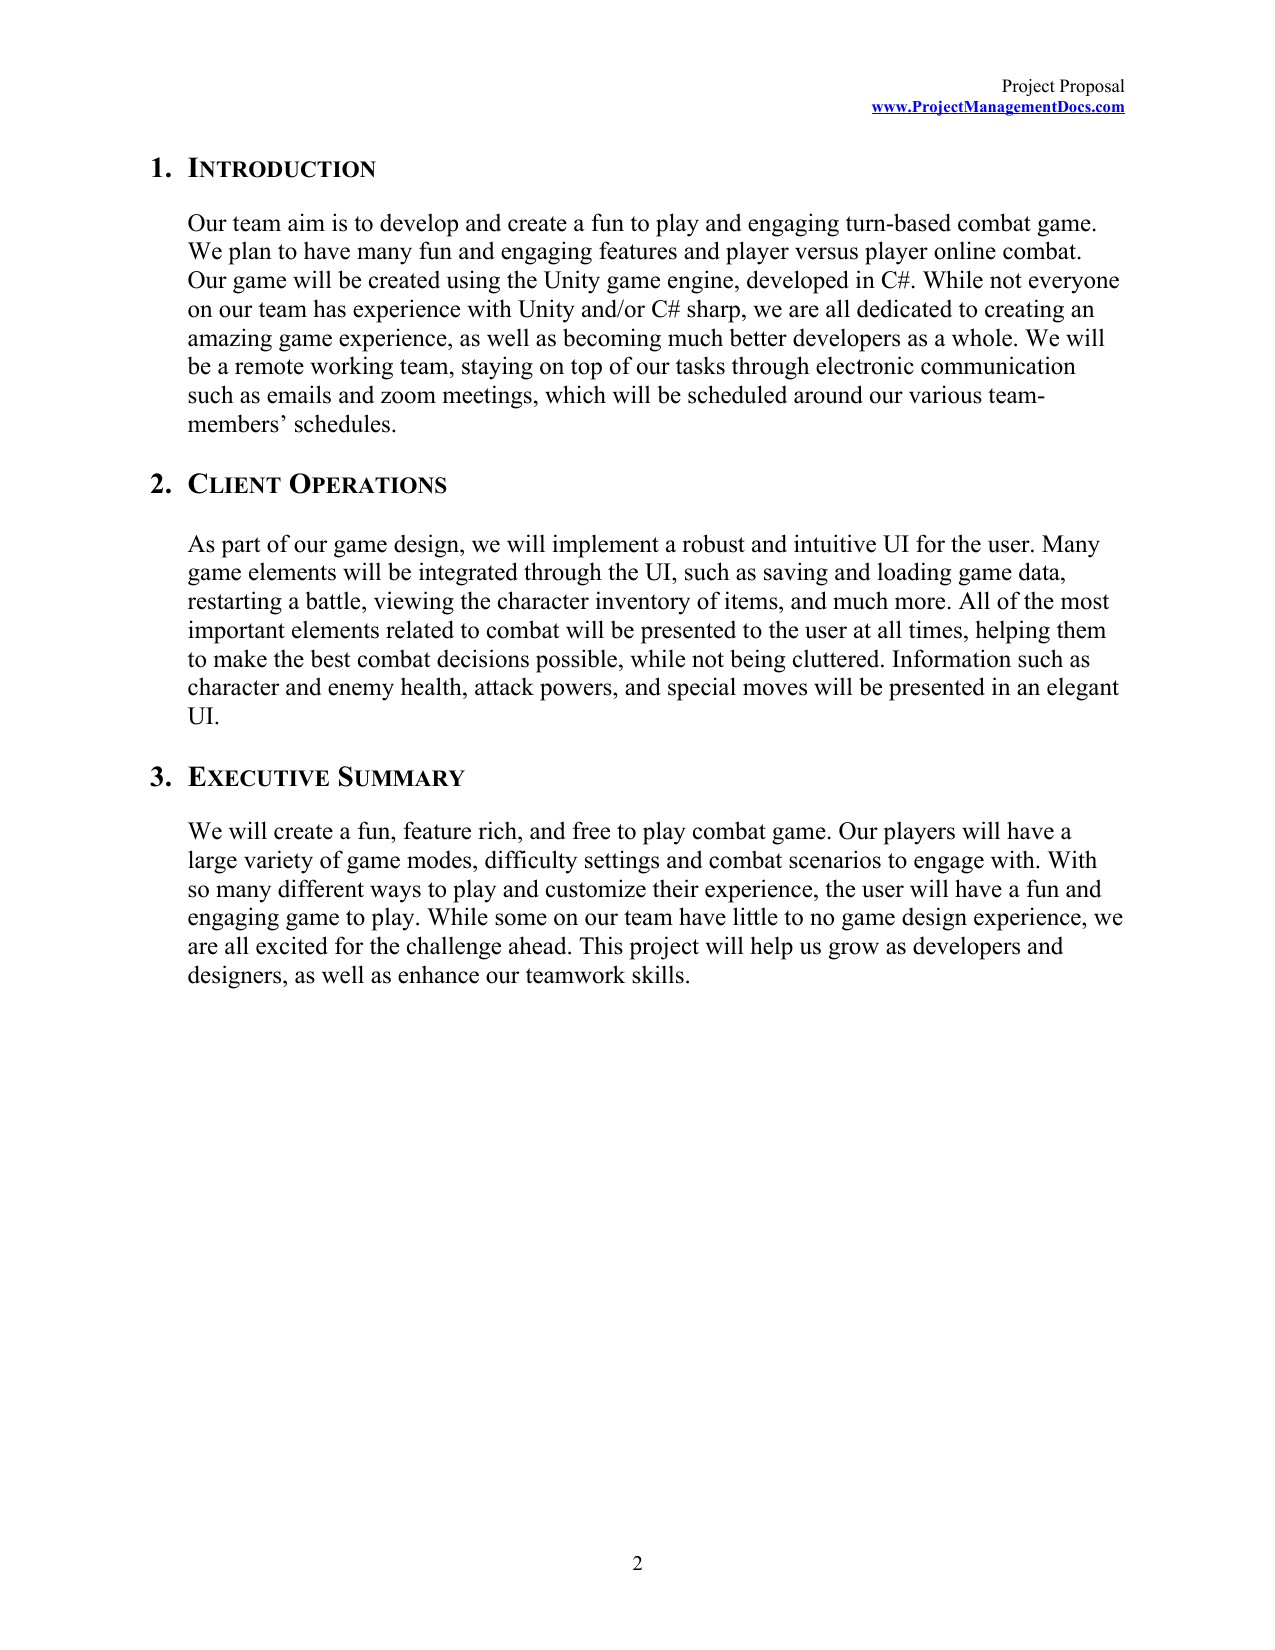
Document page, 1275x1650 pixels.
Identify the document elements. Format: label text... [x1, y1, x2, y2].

text Our team aim is to develop and create a fun to play and engaging turn-based combat game. We plan to have many fun and engaging features and player versus player online combat. Our game will be created using the Unity game engine, developed in C#. While not everyone on our team has experience with Unity and/or C# sharp, we are all dedicated to creating an amazing game experience, as well as becoming much better developers as a whole. We will be a remote working team, staying on top of our tasks through electronic communication such as emails and zoom meetings, which will be scheduled around our various team-members’ schedules. [187, 208, 1125, 438]
subtitle Client Operations [150, 466, 1125, 500]
text As part of our game design, we will implement a robust and intuitive UI for the user. Many game elements will be integrated through the UI, such as saving and loading game data, restarting a battle, viewing the character inventory of items, and much more. All of the most important elements related to combat will be presented to the user at all times, helping them to make the best combat decisions possible, while not being cluttered. Information such as character and enemy health, attack powers, and special moves will be presented in an elegant UI. [187, 529, 1125, 730]
subtitle Introduction [150, 150, 1125, 183]
subtitle Executive Summary [150, 759, 1125, 792]
text We will create a fun, feature rich, and free to play combat game. Our players will have a large variety of game modes, difficulty settings and combat scenarios to engage with. With so many different ways to play and customize their experience, the user will have a fun and engaging game to play. While some on our team have little to no game design experience, we are all excited for the challenge ahead. This project will help us grow as developers and designers, as well as enhance our teamwork skills. [187, 816, 1125, 989]
